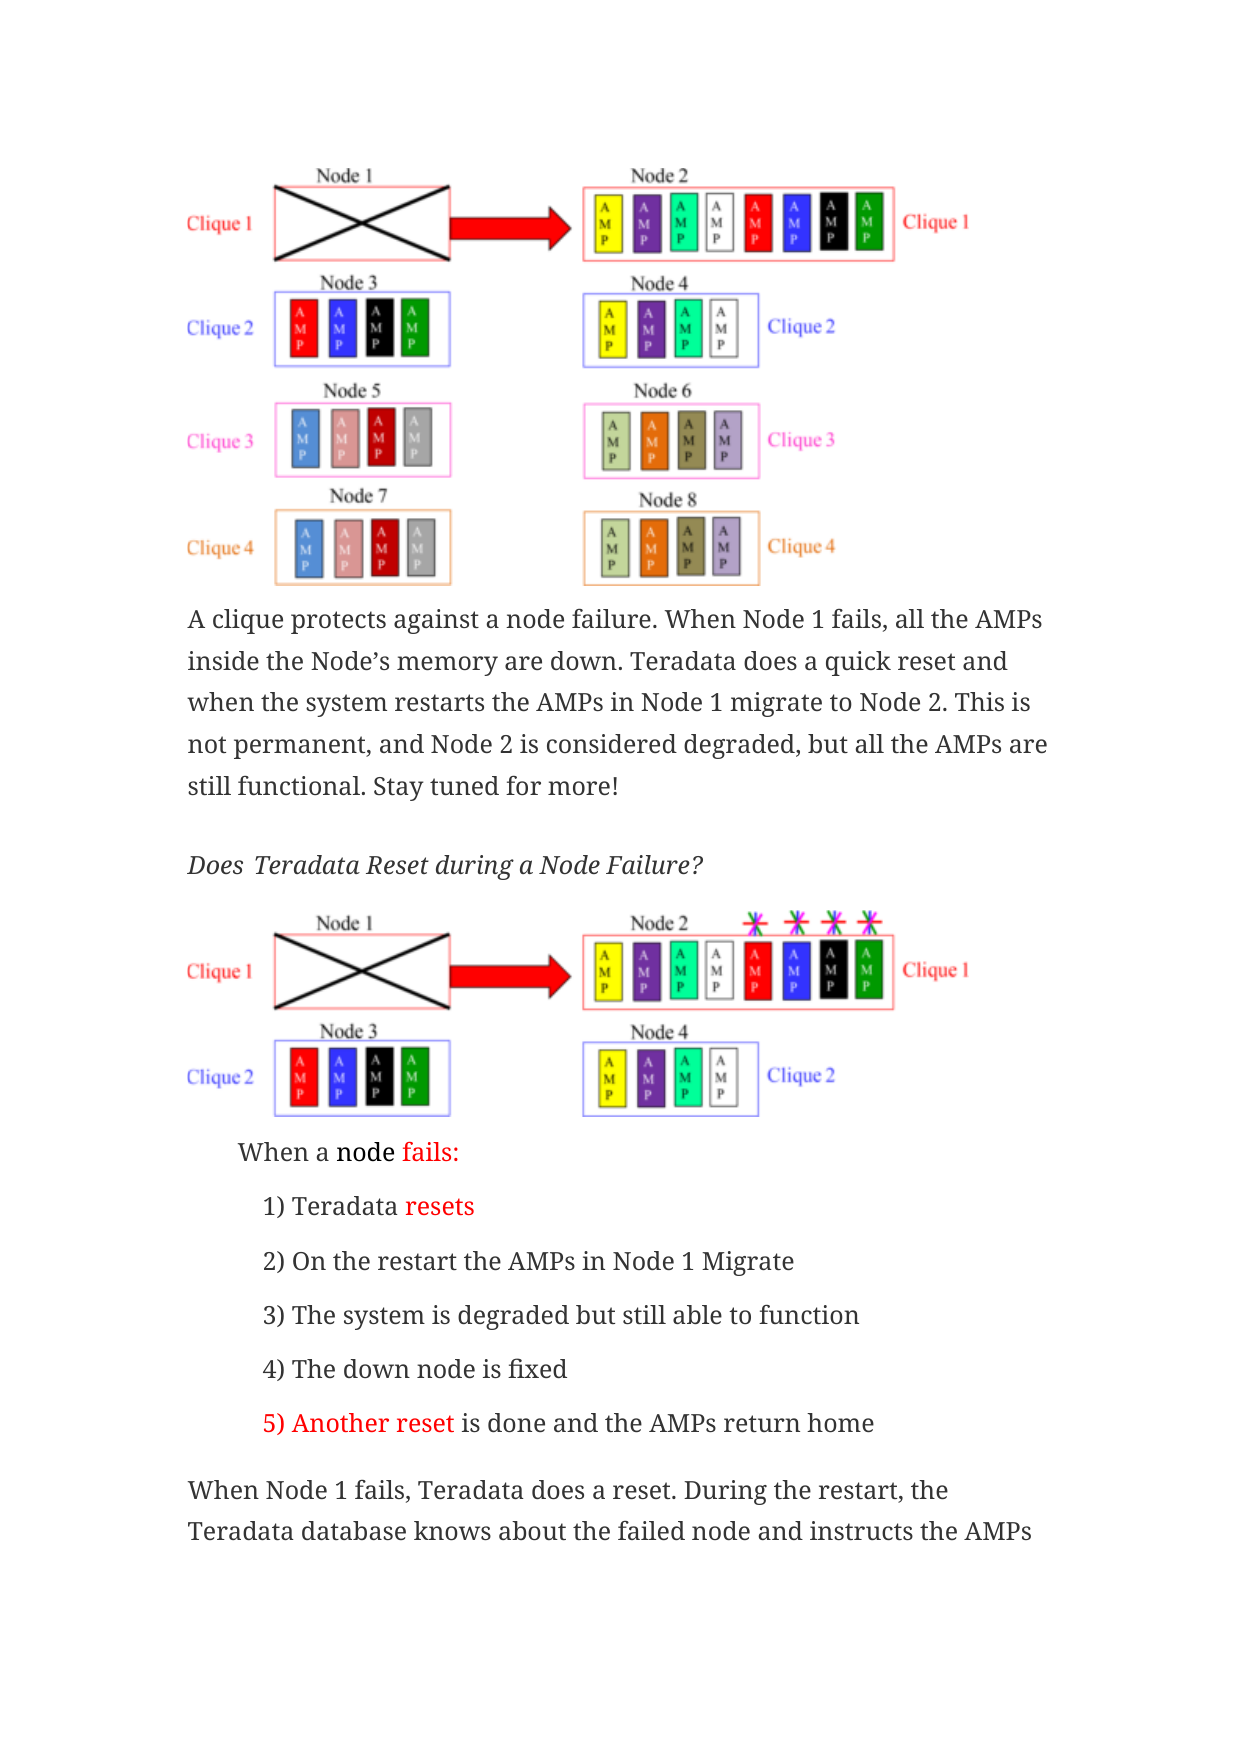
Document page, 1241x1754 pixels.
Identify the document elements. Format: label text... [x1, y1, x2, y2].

text 3) The system is degraded but still able to function [262, 1294, 1053, 1335]
picture [187, 910, 969, 1117]
text Does Teradata Reset during a Node Failure? [187, 844, 1053, 885]
text 1) Teradata resets [262, 1185, 1053, 1227]
text When a node fails: [237, 1131, 1053, 1173]
text 4) The down node is fixed [262, 1348, 1053, 1389]
picture [187, 168, 969, 586]
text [187, 1469, 1053, 1552]
text 2) On the restart the AMPs in Node 1 Migrate [262, 1239, 1053, 1281]
text 5) Another reset is done and the AMPs return home [262, 1402, 1053, 1444]
text A clique protects against a node failure. When Node 1 fails, all the AMPs inside the Node’s memory are down. Teradata does a quick reset and when the system restarts the AMPs in Node 1 migrate to Node 2. This is not permanent, and Node 2 is considered degraded, but all the AMPs are still functional. Stay tuned for more! [187, 598, 1053, 806]
